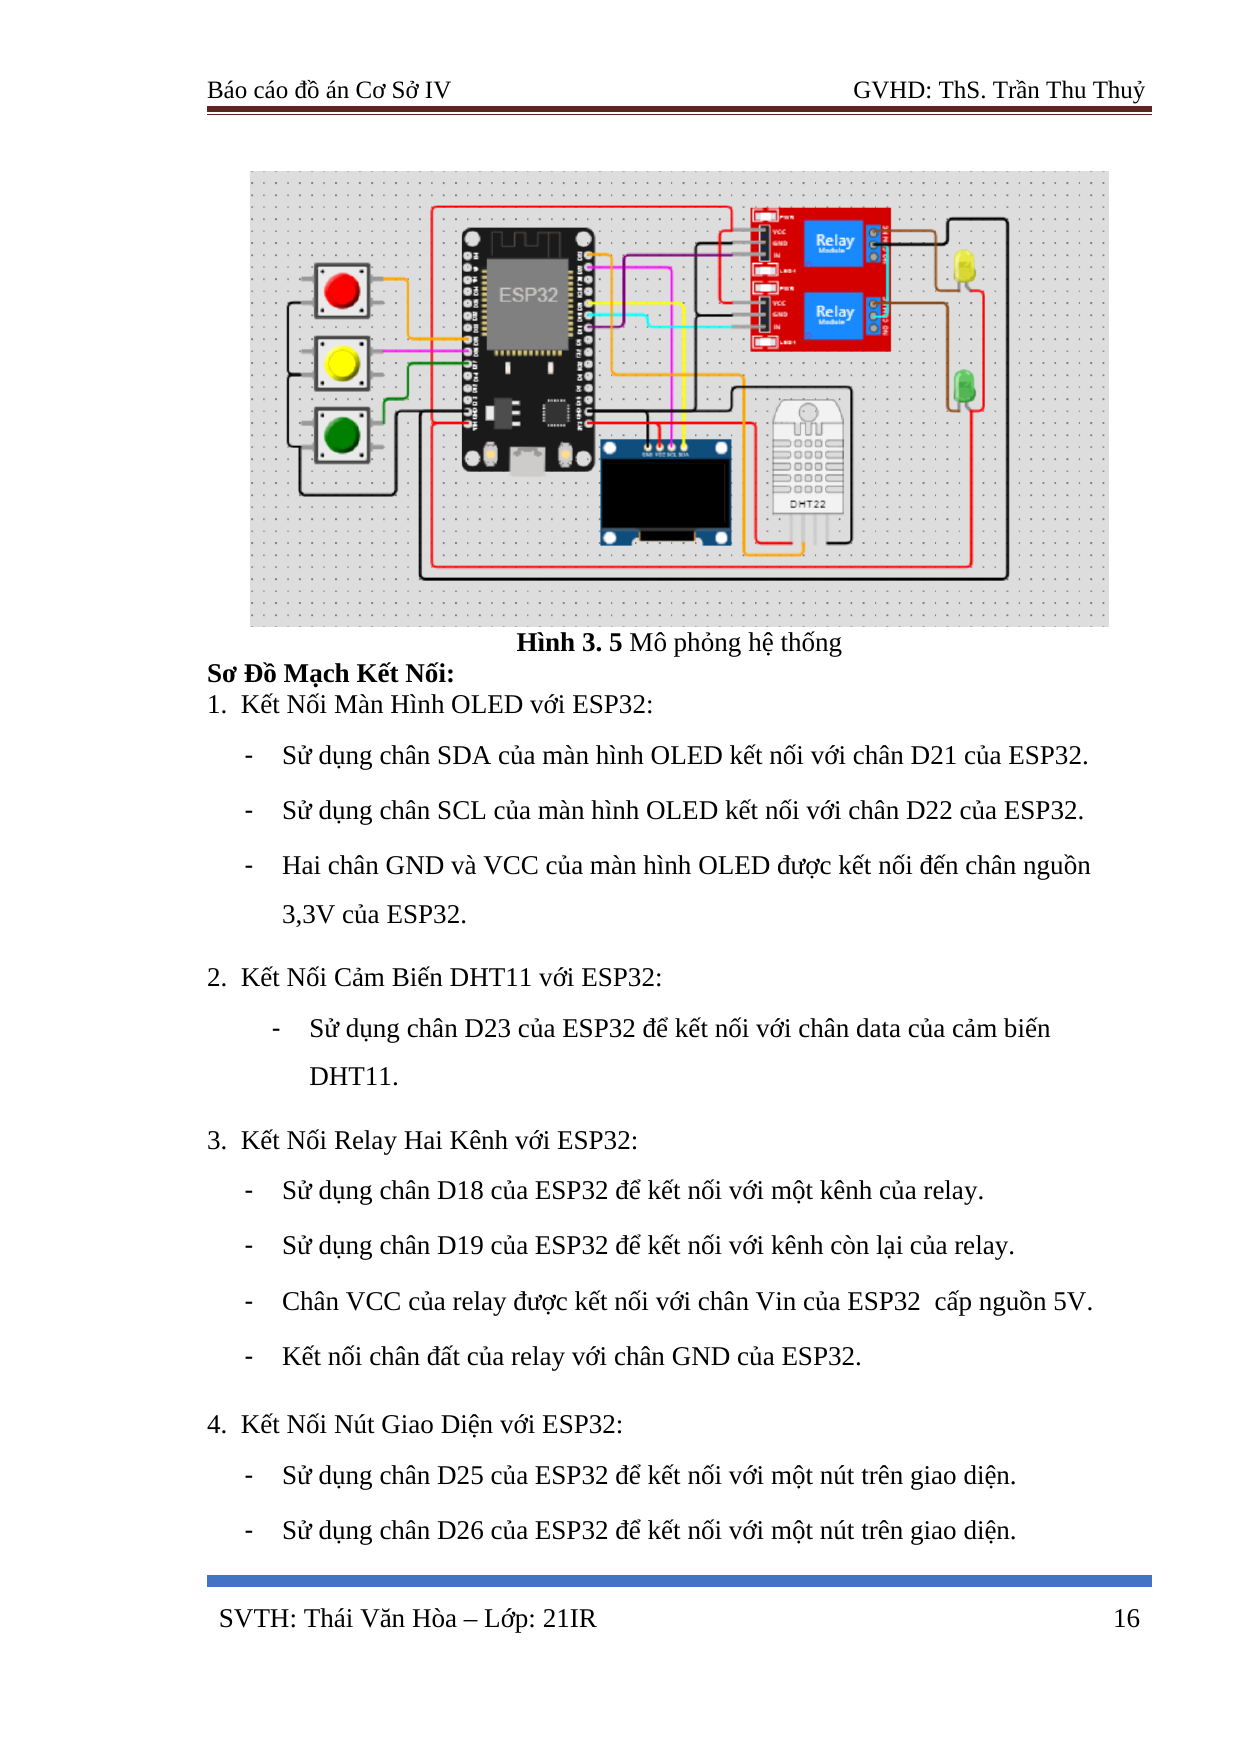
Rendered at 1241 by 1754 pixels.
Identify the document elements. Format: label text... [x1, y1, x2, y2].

text Hình 3. 5 Mô phỏng hệ thống [207, 626, 1152, 657]
list Sử dụng chân D26 của ESP32 để kết nối với một nút trên giao diện. [244, 1510, 1152, 1547]
list Sử dụng chân D25 của ESP32 để kết nối với một nút trên giao diện. [244, 1455, 1152, 1492]
text 3. Kết Nối Relay Hai Kênh với ESP32: [207, 1124, 1152, 1155]
list Sử dụng chân D19 của ESP32 để kết nối với kênh còn lại của relay. [244, 1226, 1152, 1263]
picture [249, 171, 1109, 627]
list Sử dụng chân D23 của ESP32 để kết nối với chân data của cảm biến DHT11. [272, 1008, 1152, 1092]
text 4. Kết Nối Nút Giao Diện với ESP32: [207, 1408, 1152, 1439]
text 1. Kết Nối Màn Hình OLED với ESP32: [207, 688, 1152, 719]
list Hai chân GND và VCC của màn hình OLED được kết nối đến chân nguồn 3,3V của ESP32. [244, 846, 1152, 929]
list Sử dụng chân SDA của màn hình OLED kết nối với chân D21 của ESP32. [244, 735, 1152, 772]
list Sử dụng chân SCL của màn hình OLED kết nối với chân D22 của ESP32. [244, 790, 1152, 827]
text Sơ Đồ Mạch Kết Nối: [207, 657, 1152, 688]
list Chân VCC của relay được kết nối với chân Vin của ESP32 cấp nguồn 5V. [244, 1281, 1152, 1318]
list Sử dụng chân D18 của ESP32 để kết nối với một kênh của relay. [244, 1171, 1152, 1207]
text 2. Kết Nối Cảm Biến DHT11 với ESP32: [207, 961, 1152, 993]
list Kết nối chân đất của relay với chân GND của ESP32. [244, 1336, 1152, 1373]
